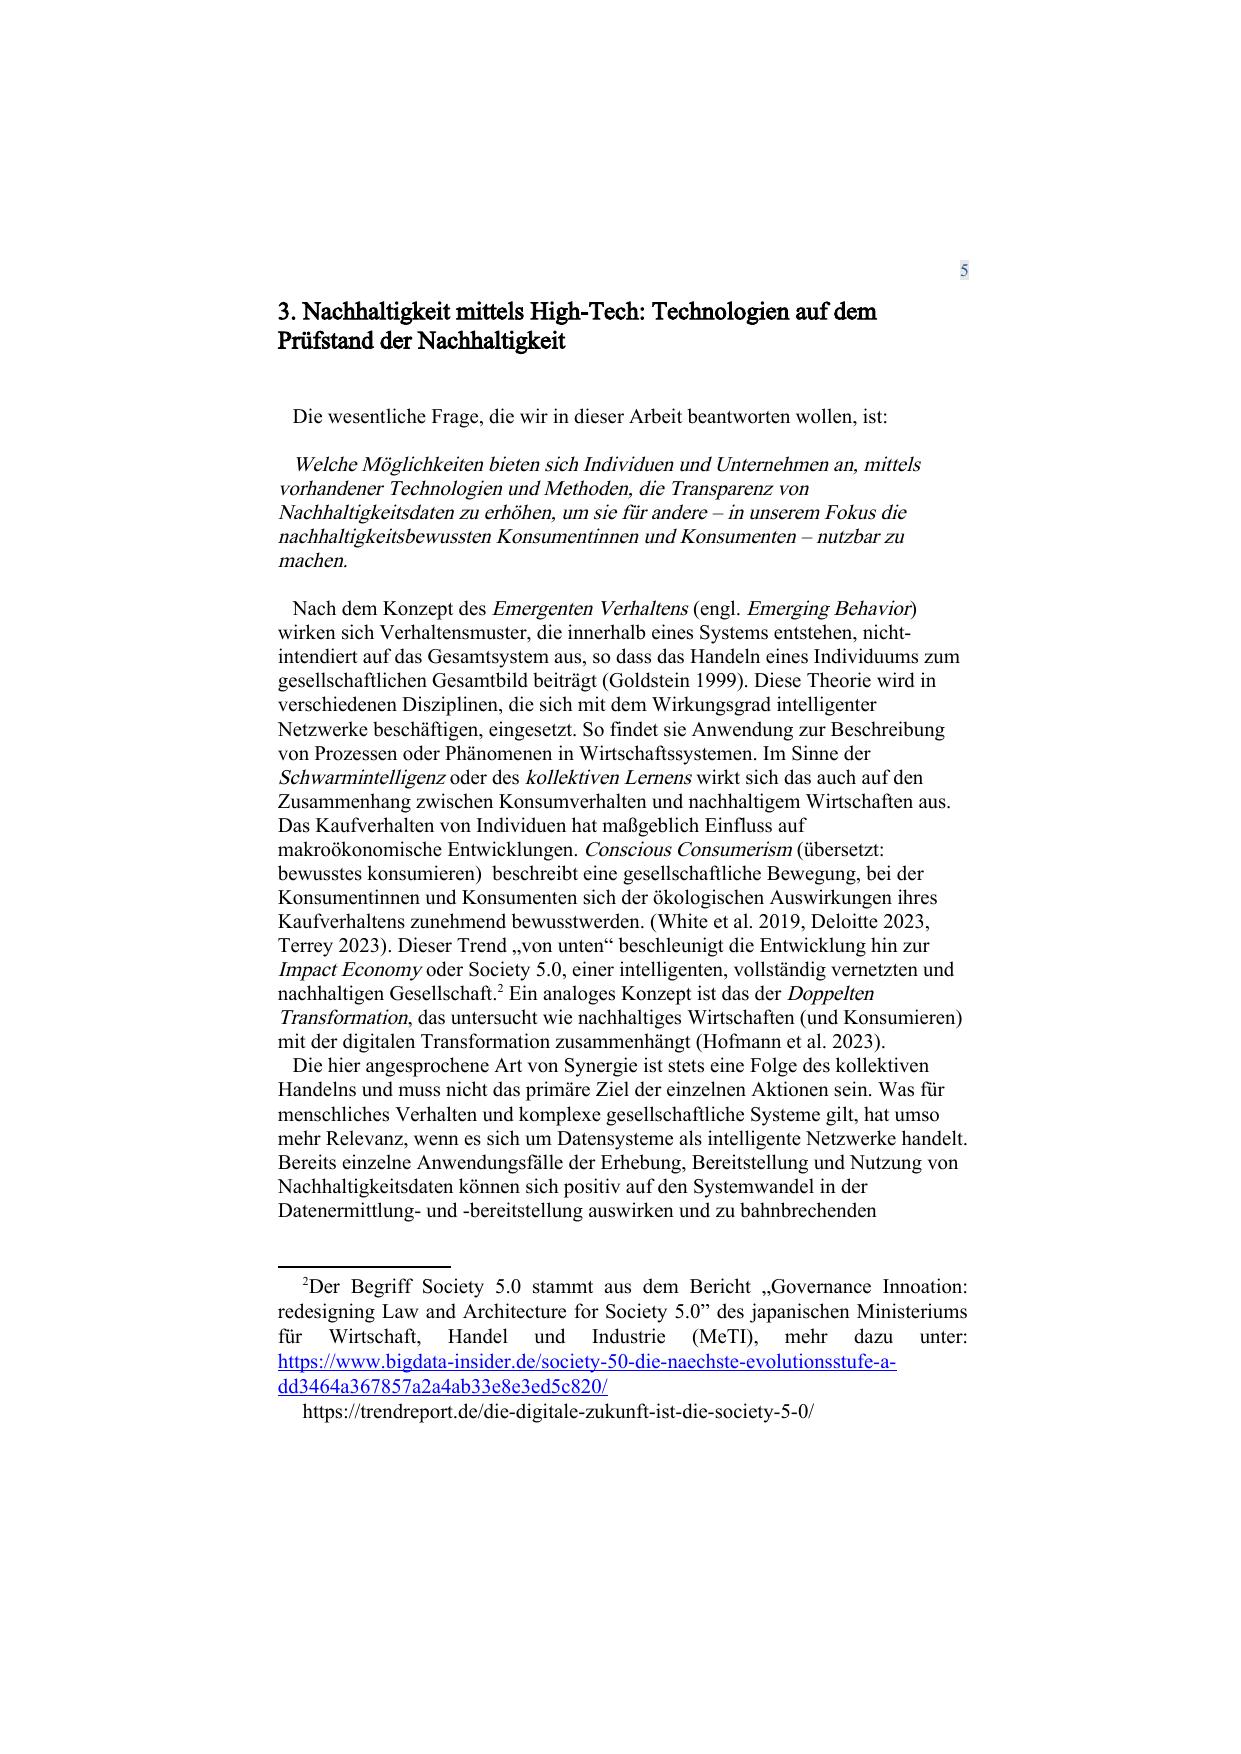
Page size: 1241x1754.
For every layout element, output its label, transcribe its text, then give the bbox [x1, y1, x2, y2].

subtitle 3. Nachhaltigkeit mittels High-Tech: Technologien auf dem Prüfstand der Nachhaltigkeit [278, 295, 968, 354]
text Welche Möglichkeiten bieten sich Individuen und Unternehmen an, mittels vorhandener Technologien und Methoden, die Transparenz von Nachhaltigkeitsdaten zu erhöhen, um sie für andere – in unserem Fokus die nachhaltigkeitsbewussten Konsumentinnen und Konsumenten – nutzbar zu machen. [278, 452, 968, 572]
text Nach dem Konzept des Emergenten Verhaltens (engl. Emerging Behavior) wirken sich Verhaltensmuster, die innerhalb eines Systems entstehen, nicht-intendiert auf das Gesamtsystem aus, so dass das Handeln eines Individuums zum gesellschaftlichen Gesamtbild beiträgt (Goldstein 1999). Diese Theorie wird in verschiedenen Disziplinen, die sich mit dem Wirkungsgrad intelligenter Netzwerke beschäftigen, eingesetzt. So findet sie Anwendung zur Beschreibung von Prozessen oder Phänomenen in Wirtschaftssystemen. Im Sinne der Schwarmintelligenz oder des kollektiven Lernens wirkt sich das auch auf den Zusammenhang zwischen Konsumverhalten und nachhaltigem Wirtschaften aus. Das Kaufverhalten von Individuen hat maßgeblich Einfluss auf makroökonomische Entwicklungen. Conscious Consumerism (übersetzt: bewusstes konsumieren) beschreibt eine gesellschaftliche Bewegung, bei der Konsumentinnen und Konsumenten sich der ökologischen Auswirkungen ihres Kaufverhaltens zunehmend bewusstwerden. (White et al. 2019, Deloitte 2023, Terrey 2023). Dieser Trend „von unten“ beschleunigt die Entwicklung hin zur Impact Economy oder Society 5.0, einer intelligenten, vollständig vernetzten und nachhaltigen Gesellschaft. Ein analoges Konzept ist das der Doppelten Transformation, das untersucht wie nachhaltiges Wirtschaften (und Konsumieren) mit der digitalen Transformation zusammenhängt (Hofmann et al. 2023). [278, 596, 968, 1053]
text Die hier angesprochene Art von Synergie ist stets eine Folge des kollektiven Handelns und muss nicht das primäre Ziel der einzelnen Aktionen sein. Was für menschliches Verhalten und komplexe gesellschaftliche Systeme gilt, hat umso mehr Relevanz, wenn es sich um Datensysteme als intelligente Netzwerke handelt. Bereits einzelne Anwendungsfälle der Erhebung, Bereitstellung und Nutzung von Nachhaltigkeitsdaten können sich positiv auf den Systemwandel in der Datenermittlung- und -bereitstellung auswirken und zu bahnbrechenden Synergieeffekten führen. Gemäß der Devise: Data sharing is climate caring (übersetzt: Datenteilen für Klimaschutz). [278, 1053, 968, 1222]
text Die wesentliche Frage, die wir in dieser Arbeit beantworten wollen, ist: [278, 404, 968, 428]
